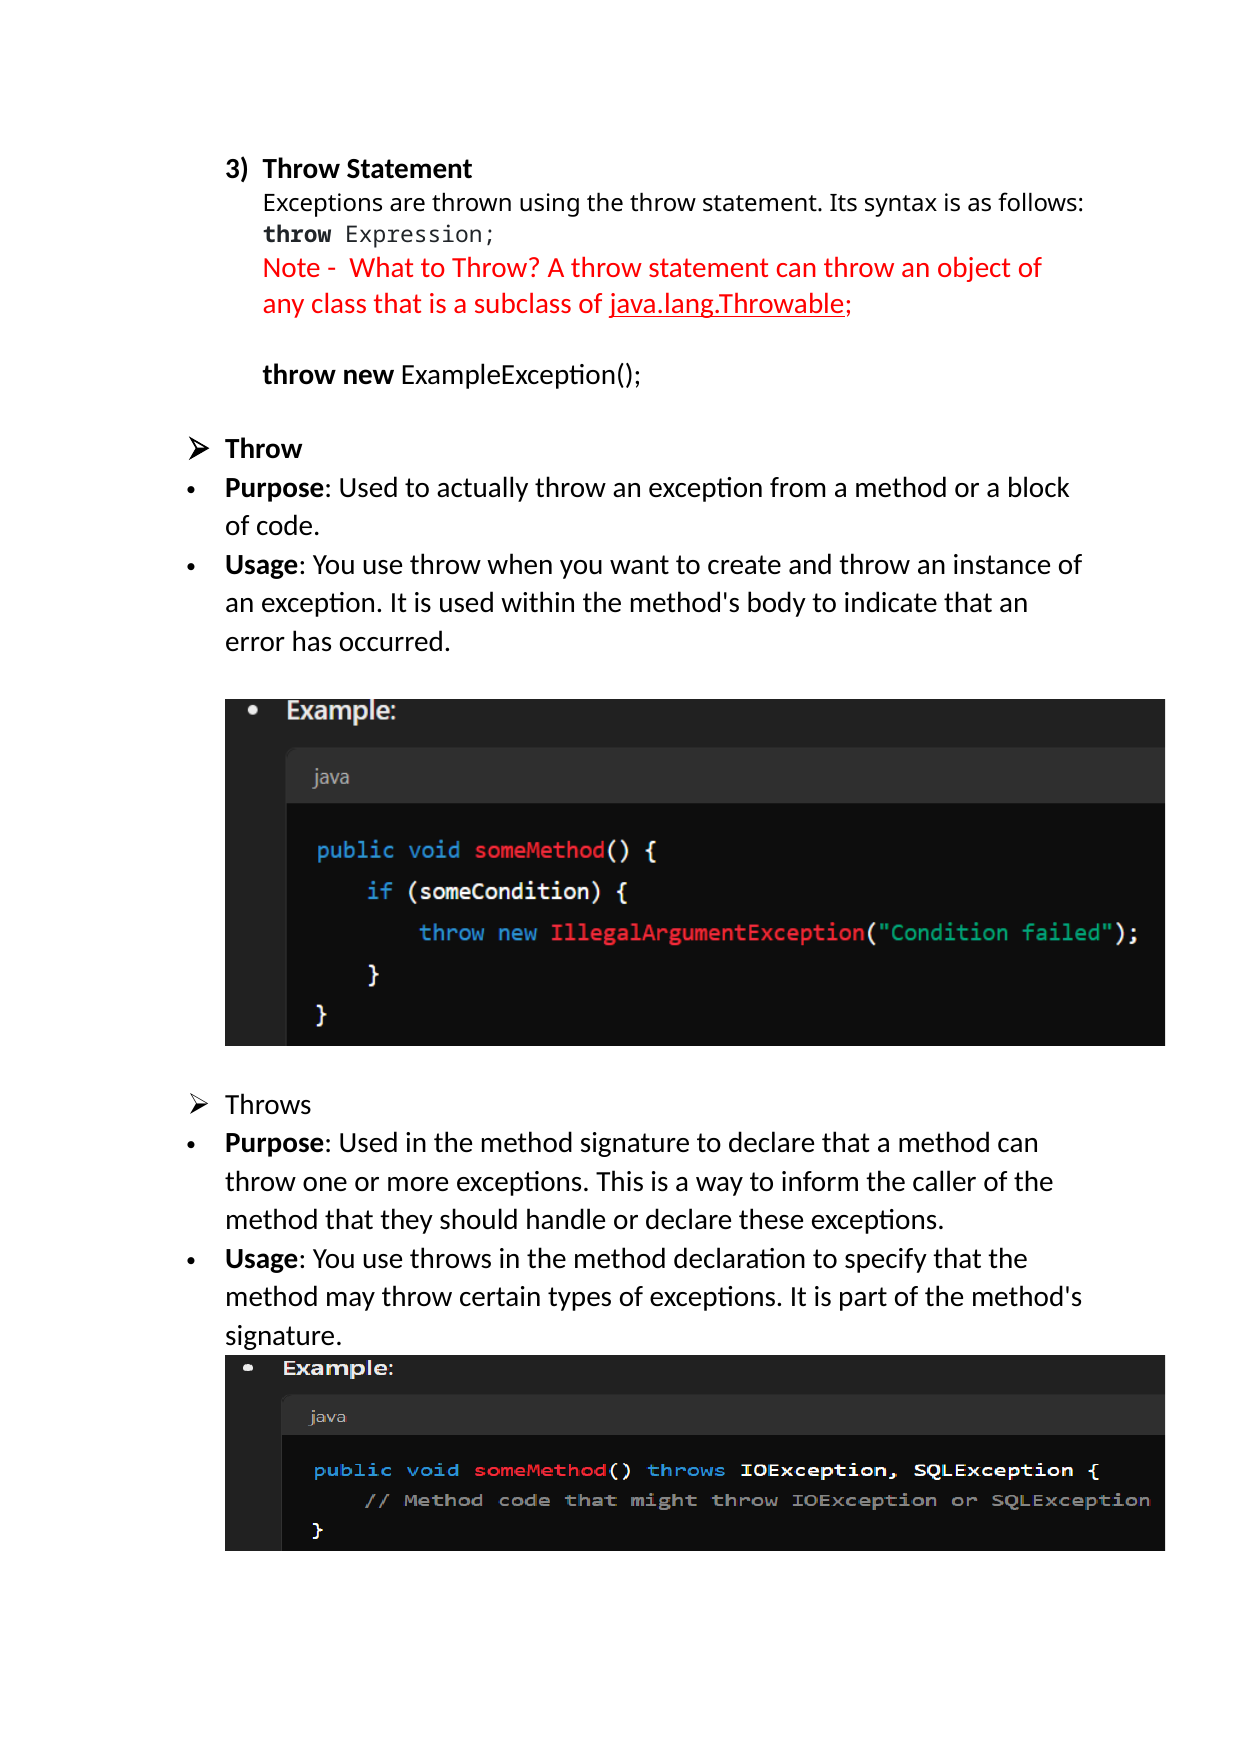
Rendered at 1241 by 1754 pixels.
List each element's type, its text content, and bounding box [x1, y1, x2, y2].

list Purpose: Used in the method signature to declare that a method can throw one or more exceptions. This is a way to inform the caller of the method that they should handle or declare these exceptions. [187, 1124, 1090, 1237]
picture [225, 699, 1166, 1046]
list Usage: You use throws in the method declaration to specify that the method may throw certain types of exceptions. It is part of the method's signature. [187, 1240, 1090, 1352]
list Purpose: Used to actually throw an exception from a method or a block of code. [187, 469, 1090, 543]
list Throw [187, 430, 1090, 466]
list Usage: You use throw when you want to create and throw an instance of an exception. It is used within the method's body to indicate that an error has occurred. [187, 546, 1090, 658]
list Throw Statement [225, 150, 1090, 186]
list Exceptions are thrown using the throw statement. Its syntax is as follows: [262, 186, 1090, 218]
list Throws [187, 1086, 1090, 1122]
list throw new ExampleException(); [262, 356, 1090, 392]
list throw Expression; [262, 218, 1090, 249]
picture [225, 1355, 1166, 1551]
list Note - What to Throw? A throw statement can throw an object of any class that is a subclass of java.lang.Throwable; [262, 249, 1090, 321]
